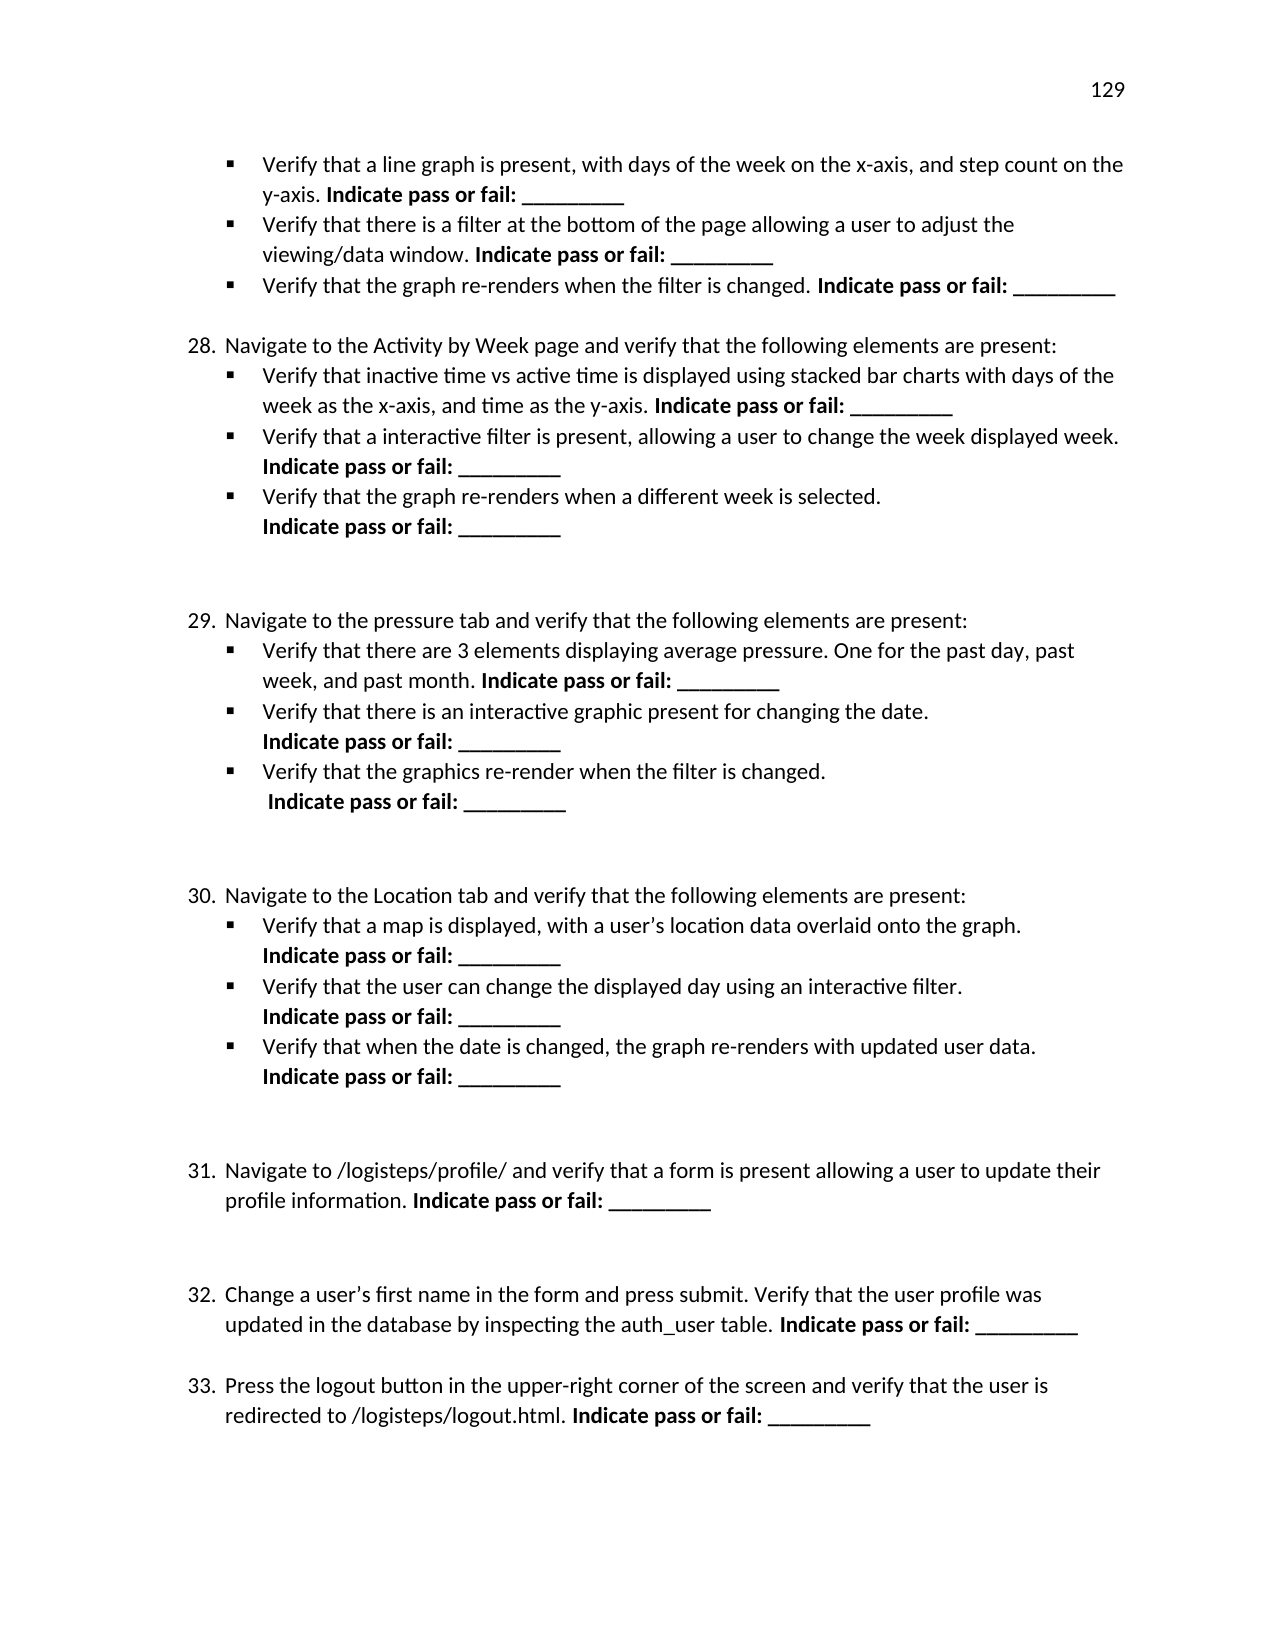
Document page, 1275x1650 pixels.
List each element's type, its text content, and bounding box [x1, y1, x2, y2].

list Verify that there are 3 elements displaying average pressure. One for the past day, past week, and past month. Indicate pass or fail: _________ [225, 636, 1125, 695]
list Verify that a interactive filter is present, allowing a user to change the week displayed week. Indicate pass or fail: _________ [225, 422, 1125, 480]
list Navigate to the Activity by Week page and verify that the following elements are present: [187, 331, 1125, 359]
list Navigate to /logisteps/profile/ and verify that a form is present allowing a user to update their profile information. Indicate pass or fail: _________ [187, 1156, 1125, 1214]
list Verify that when the date is changed, the graph re-renders with updated user data. Indicate pass or fail: _________ [225, 1032, 1125, 1091]
list Navigate to the pressure tab and verify that the following elements are present: [187, 606, 1125, 634]
list Navigate to the Location tab and verify that the following elements are present: [187, 881, 1125, 909]
list Verify that a map is displayed, with a user’s location data overlaid onto the graph. Indicate pass or fail: _________ [225, 911, 1125, 970]
list Verify that there is a filter at the bottom of the page allowing a user to adjust the viewing/data window. Indicate pass or fail: _________ [225, 210, 1125, 269]
list Change a user’s first name in the form and press submit. Verify that the user profile was updated in the database by inspecting the auth_user table. Indicate pass or fail: _________ [187, 1280, 1125, 1338]
list Verify that the graph re-renders when a different week is selected. Indicate pass or fail: _________ [225, 482, 1125, 541]
list Verify that the graph re-renders when the filter is changed. Indicate pass or fail: _________ [225, 271, 1125, 299]
list Verify that the graphics re-render when the filter is changed. Indicate pass or fail: _________ [225, 757, 1125, 816]
list Press the logout button in the upper-right corner of the screen and verify that the user is redirected to /logisteps/logout.html. Indicate pass or fail: _________ [187, 1371, 1125, 1429]
list Verify that a line graph is present, with days of the week on the x-axis, and step count on the y-axis. Indicate pass or fail: _________ [225, 150, 1125, 208]
list Verify that inactive time vs active time is displayed using stacked bar charts with days of the week as the x-axis, and time as the y-axis. Indicate pass or fail: _________ [225, 361, 1125, 420]
list Verify that there is an interactive graphic present for changing the date. Indicate pass or fail: _________ [225, 697, 1125, 755]
list Verify that the user can change the displayed day using an interactive filter. Indicate pass or fail: _________ [225, 972, 1125, 1030]
